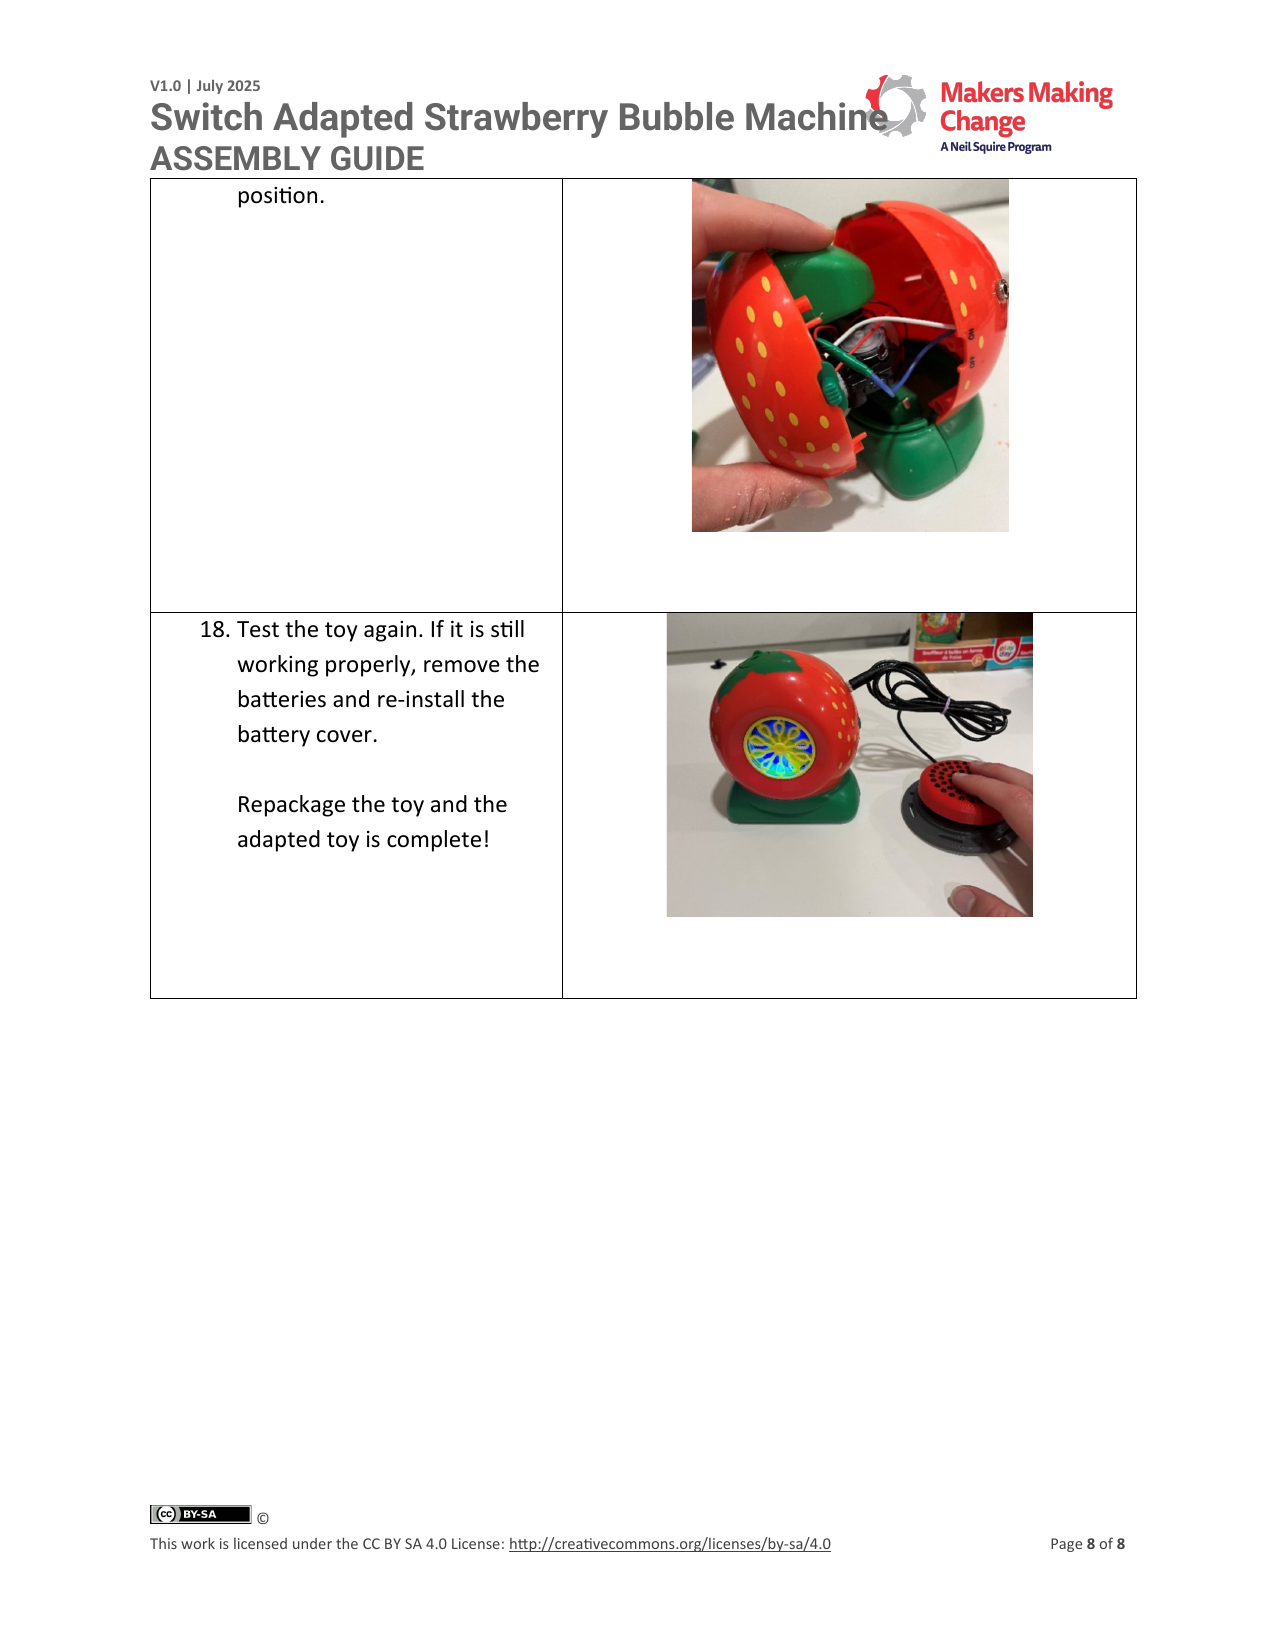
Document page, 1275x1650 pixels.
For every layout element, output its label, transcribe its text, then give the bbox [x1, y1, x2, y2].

picture [865, 75, 1113, 154]
table_cell [563, 179, 1136, 612]
picture [692, 179, 1009, 532]
table_cell Test the toy again. If it is still working properly, remove the batteries and re-install the battery cover. Repackage the toy and the adapted toy is complete! [151, 613, 562, 997]
picture [150, 1505, 252, 1524]
picture [667, 613, 1033, 917]
table_cell [563, 613, 1136, 997]
